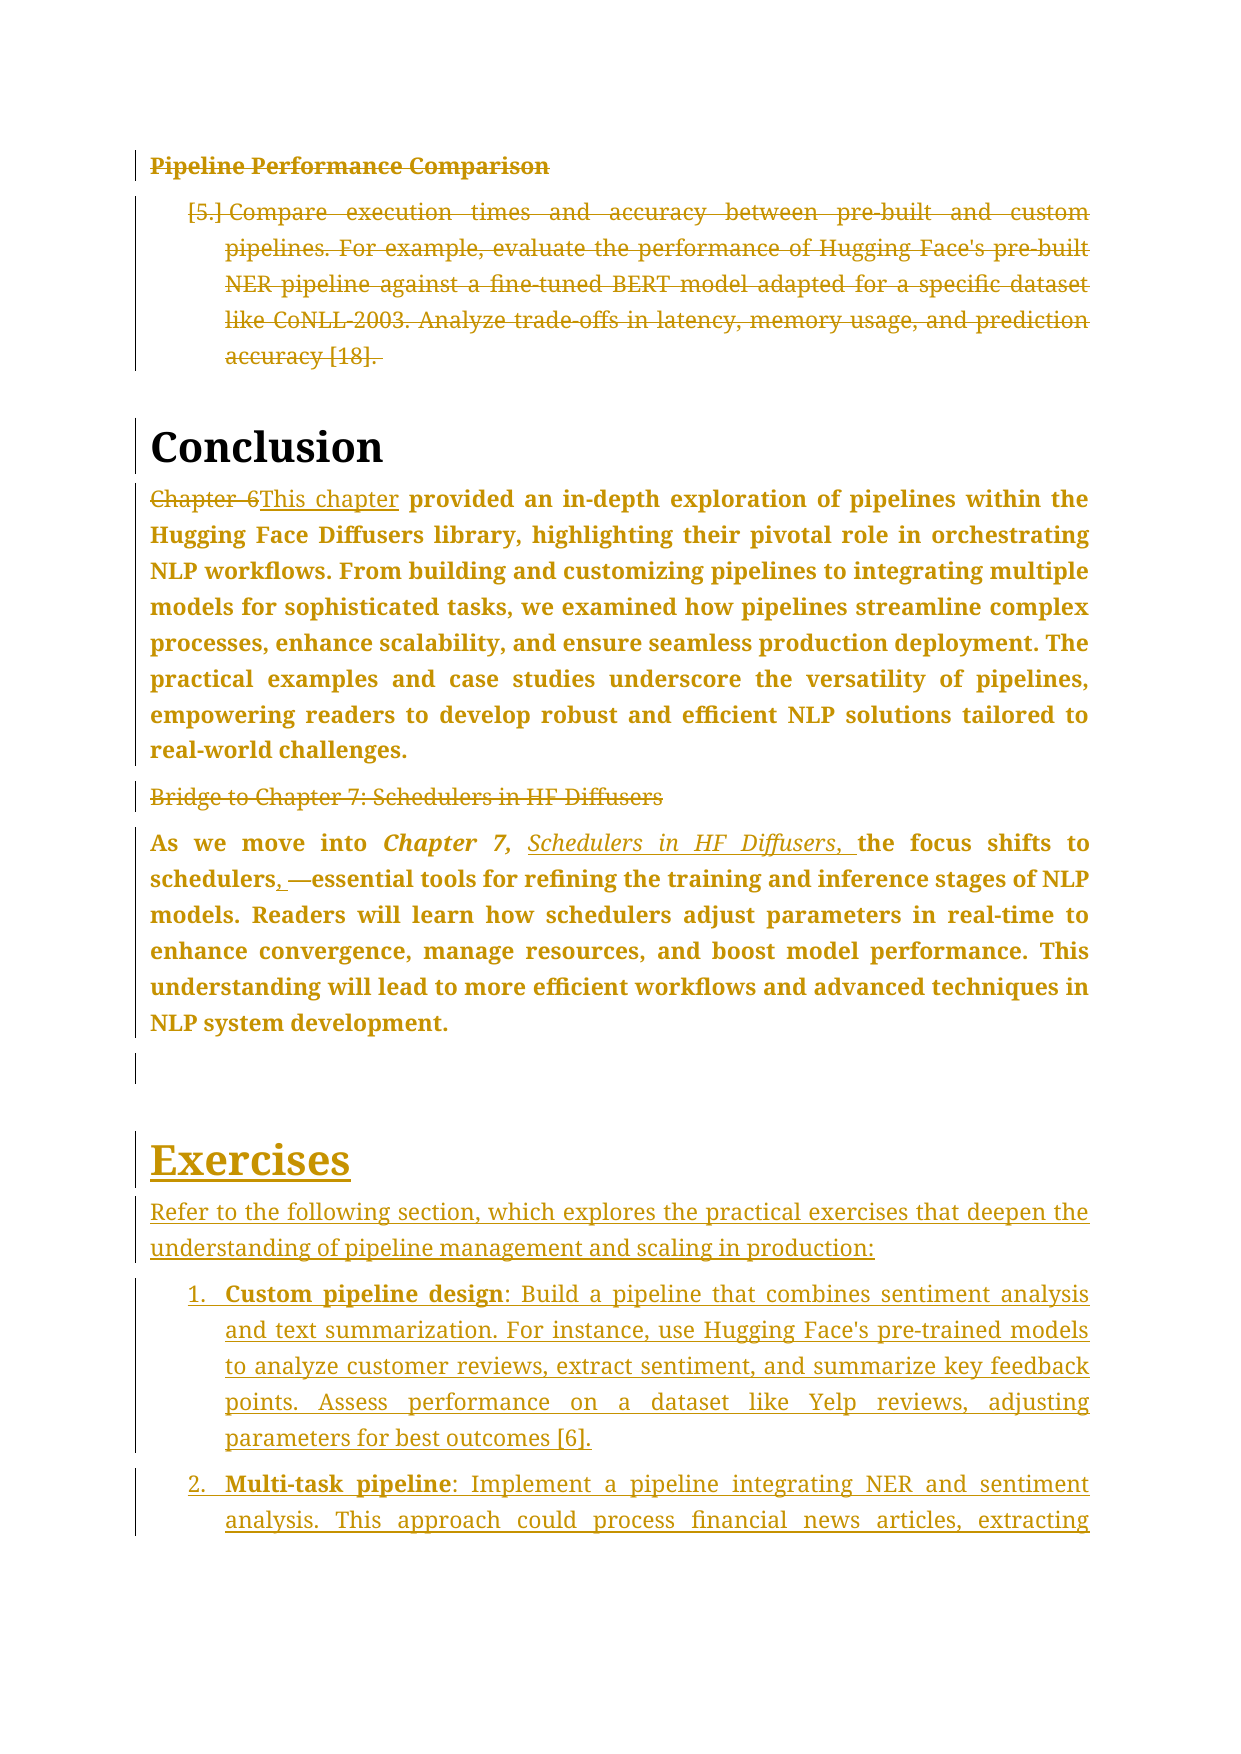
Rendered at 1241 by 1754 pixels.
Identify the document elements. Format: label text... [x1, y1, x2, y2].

subtitle Conclusion [150, 418, 1090, 474]
text As we move into Chapter 7, the focus shifts to schedulersessential tools for refining the training and inference stages of NLP models. Readers will learn how schedulers adjust parameters in real-time to enhance convergence, manage resources, and boost model performance. This understanding will lead to more efficient workflows and advanced techniques in NLP system development. [150, 827, 1090, 1038]
text provided an in-depth exploration of pipelines within the Hugging Face Diffusers library, highlighting their pivotal role in orchestrating NLP workflows. From building and customizing pipelines to integrating multiple models for sophisticated tasks, we examined how pipelines streamline complex processes, enhance scalability, and ensure seamless production deployment. The practical examples and case studies underscore the versatility of pipelines, empowering readers to develop robust and efficient NLP solutions tailored to real-world challenges. [150, 483, 1090, 766]
